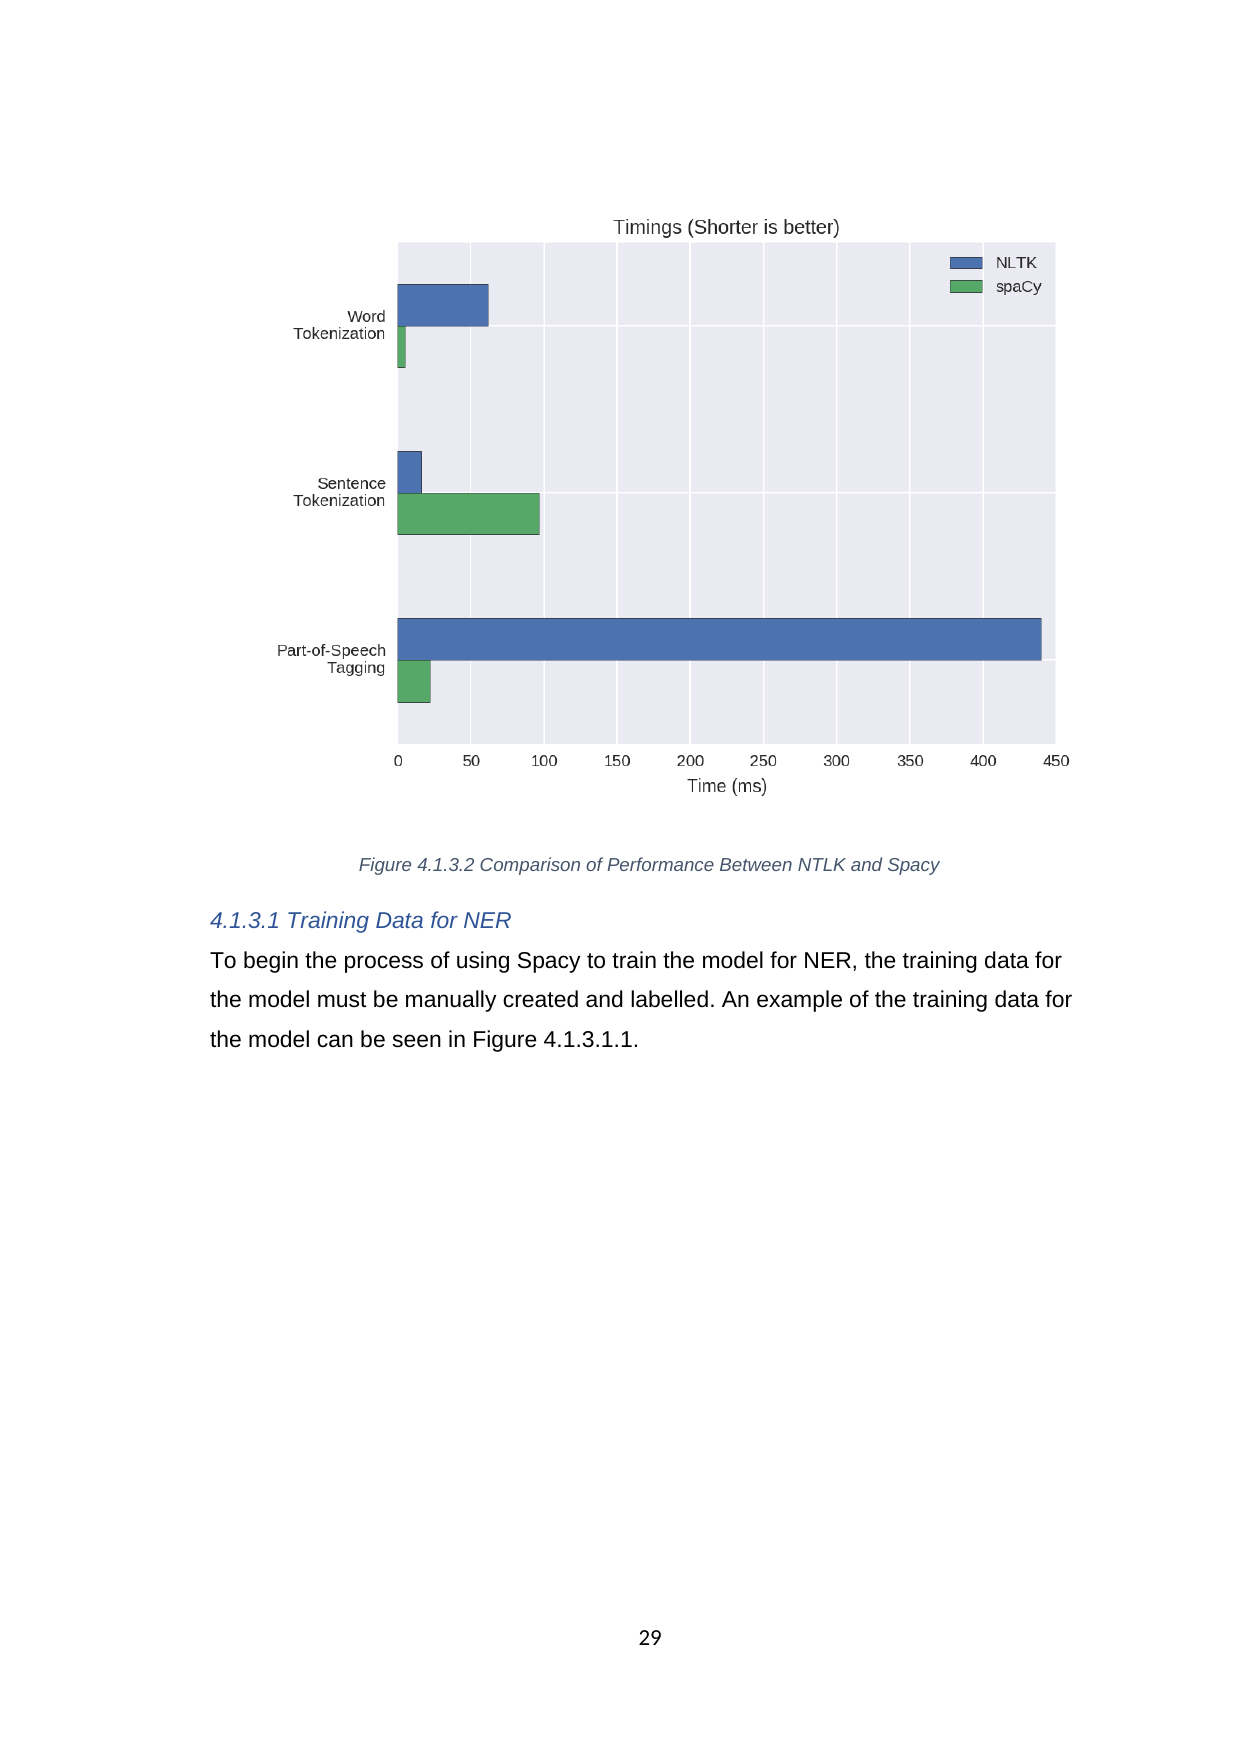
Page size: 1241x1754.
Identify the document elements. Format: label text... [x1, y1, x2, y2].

text To begin the process of using Spacy to train the model for NER, the training data for the model must be manually created and labelled. An example of the training data for the model can be seen in Figure 4.1.3.1.1. [210, 947, 1090, 1052]
picture [209, 177, 1150, 824]
text Figure 4.1.3.2 Comparison of Performance Between NTLK and Spacy [210, 854, 1090, 876]
subtitle 4.1.3.1 Training Data for NER [210, 907, 1090, 934]
